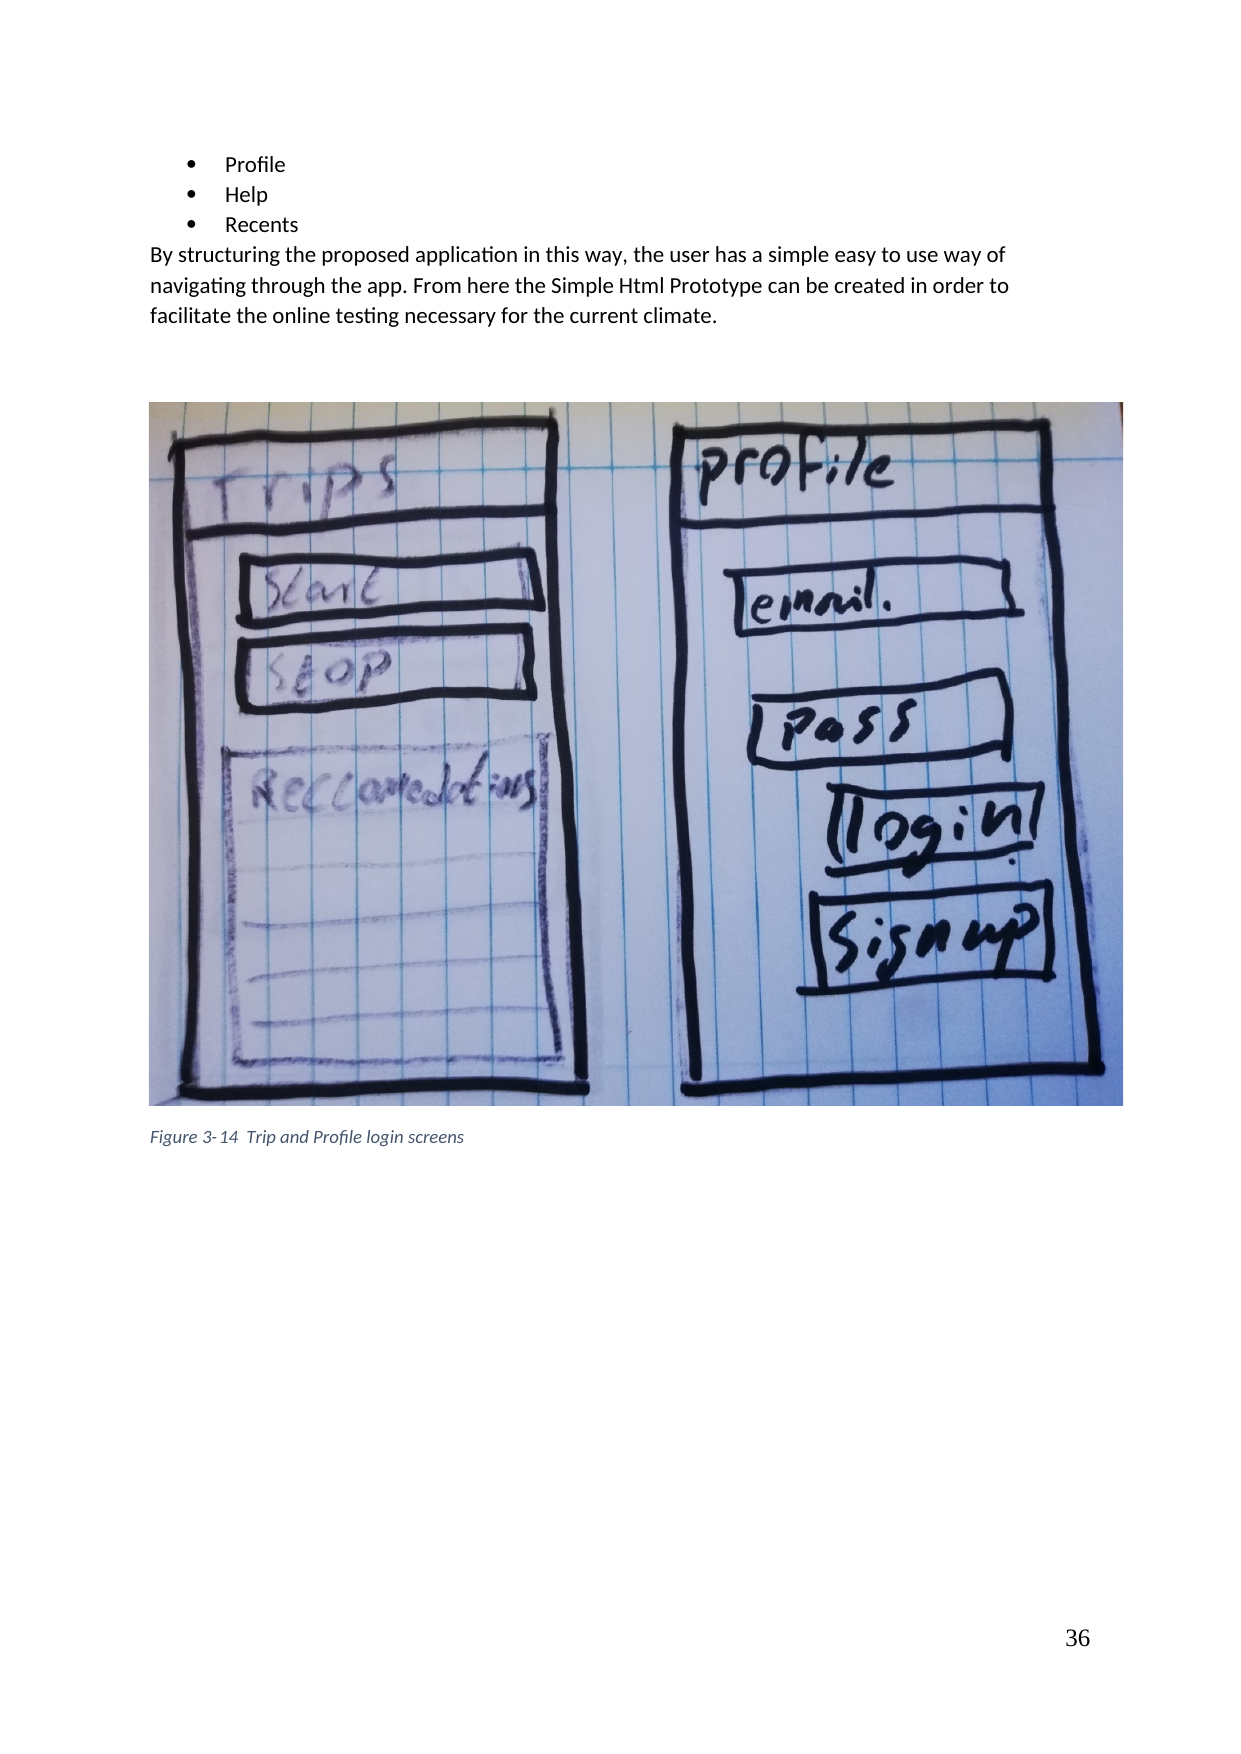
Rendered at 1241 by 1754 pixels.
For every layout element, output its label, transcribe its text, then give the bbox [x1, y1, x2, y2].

list Recents [187, 210, 1090, 238]
list Help [187, 180, 1090, 208]
list Profile [187, 150, 1090, 178]
list By structuring the proposed application in this way, the user has a simple easy to use way of navigating through the app. From here the Simple Html Prototype can be created in order to facilitate the online testing necessary for the current climate. [150, 241, 1090, 329]
picture [148, 402, 1124, 1106]
